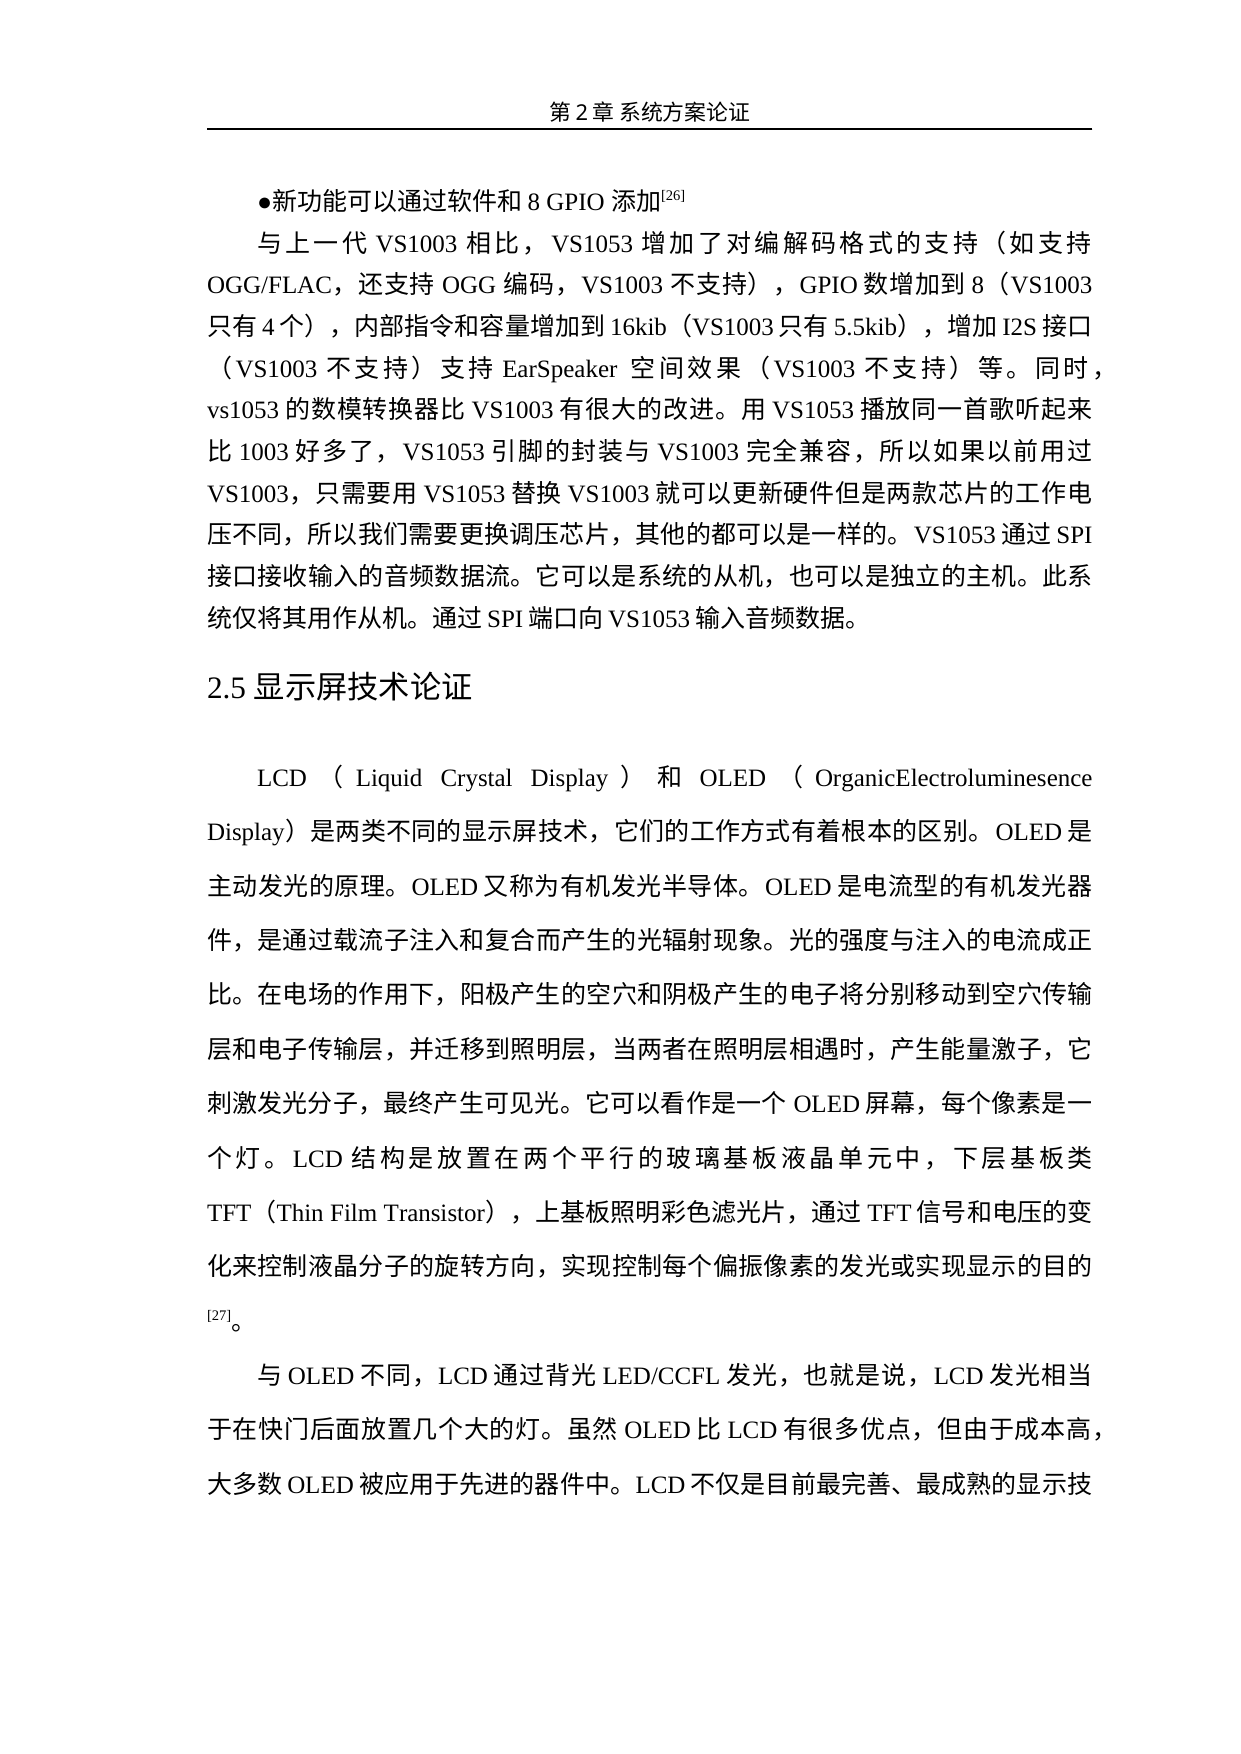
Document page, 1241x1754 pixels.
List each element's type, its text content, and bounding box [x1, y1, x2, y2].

text 与上一代VS1003相比，VS1053增加了对编解码格式的支持（如支持 OGG/FLAC，还支持 OGG 编码，VS1003 不支持），GPIO数增加到8（VS1003只有4个），内部指令和容量增加到16kib（VS1003只有5.5kib），增加I2S接口（VS1003不支持）支持EarSpeaker 空间效果（VS1003不支持）等。同时，vs1053的数模转换器比VS1003有很大的改进。用VS1053播放同一首歌听起来比1003好多了，VS1053引脚的封装与VS1003完全兼容，所以如果以前用过VS1003，只需要用VS1053替换VS1003就可以更新硬件但是两款芯片的工作电压不同，所以我们需要更换调压芯片，其他的都可以是一样的。VS1053通过SPI接口接收输入的音频数据流。它可以是系统的从机，也可以是独立的主机。此系统仅将其用作从机。通过SPI端口向VS1053输入音频数据。 [207, 219, 1092, 636]
text ●新功能可以通过软件和 8 GPIO 添加[26] [207, 177, 1092, 219]
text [207, 1356, 1092, 1501]
text LCD（Liquid Crystal Display）和OLED（OrganicElectroluminesence Display）是两类不同的显示屏技术，它们的工作方式有着根本的区别。OLED是主动发光的原理。OLED又称为有机发光半导体。OLED是电流型的有机发光器件，是通过载流子注入和复合而产生的光辐射现象。光的强度与注入的电流成正比。在电场的作用下，阳极产生的空穴和阴极产生的电子将分别移动到空穴传输层和电子传输层，并迁移到照明层，当两者在照明层相遇时，产生能量激子，它刺激发光分子，最终产生可见光。它可以看作是一个OLED屏幕，每个像素是一个灯。LCD结构是放置在两个平行的玻璃基板液晶单元中，下层基板类TFT（Thin Film Transistor），上基板照明彩色滤光片，通过TFT信号和电压的变化来控制液晶分子的旋转方向，实现控制每个偏振像素的发光或实现显示的目的[27]。 [207, 757, 1092, 1337]
subtitle 2.5 显示屏技术论证 [207, 663, 1092, 708]
